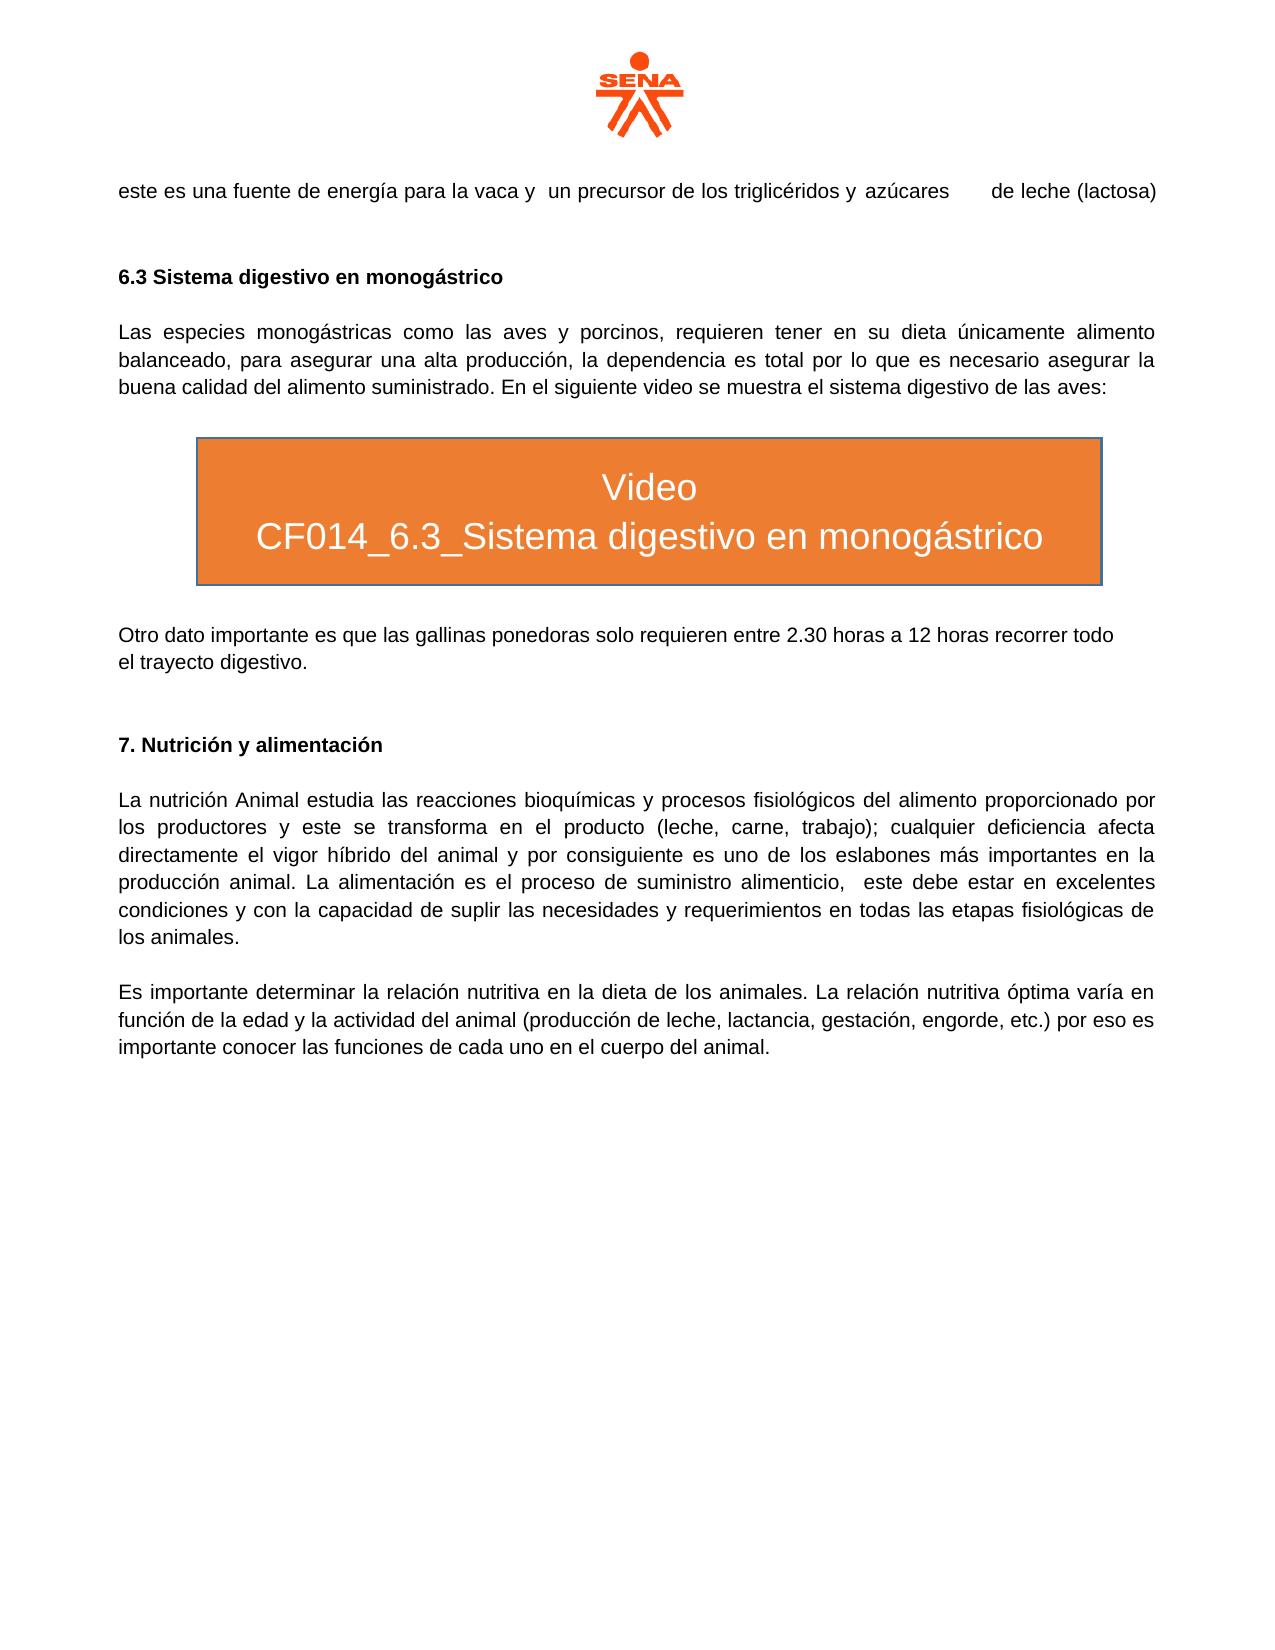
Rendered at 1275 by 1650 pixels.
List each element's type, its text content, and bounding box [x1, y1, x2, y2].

text el trayecto digestivo. [118, 650, 1157, 674]
text 7. Nutrición y alimentación [118, 733, 1157, 757]
text 6.3 Sistema digestivo en monogástrico [118, 265, 1157, 289]
text Otro dato importante es que las gallinas ponedoras solo requieren entre 2.30 horas a 12 horas recorrer todo [118, 623, 1157, 647]
picture [585, 48, 690, 142]
text Es importante determinar la relación nutritiva en la dieta de los animales. La relación nutritiva óptima varía en función de la edad y la actividad del animal (producción de leche, lactancia, gestación, engorde, etc.) por eso es importante conocer las funciones de cada uno en el cuerpo del animal. [118, 980, 1157, 1059]
text La nutrición Animal estudia las reacciones bioquímicas y procesos fisiológicos del alimento proporcionado por los productores y este se transforma en el producto (leche, carne, trabajo); cualquier deficiencia afecta directamente el vigor híbrido del animal y por consiguiente es uno de los eslabones más importantes en la producción animal. La alimentación es el proceso de suministro alimenticio, este debe estar en excelentes condiciones y con la capacidad de suplir las necesidades y requerimientos en todas las etapas fisiológicas de los animales. [118, 788, 1157, 949]
text Las especies monogástricas como las aves y porcinos, requieren tener en su dieta únicamente alimento balanceado, para asegurar una alta producción, la dependencia es total por lo que es necesario asegurar la buena calidad del alimento suministrado. En el siguiente video se muestra el sistema digestivo de las aves: [118, 320, 1157, 399]
